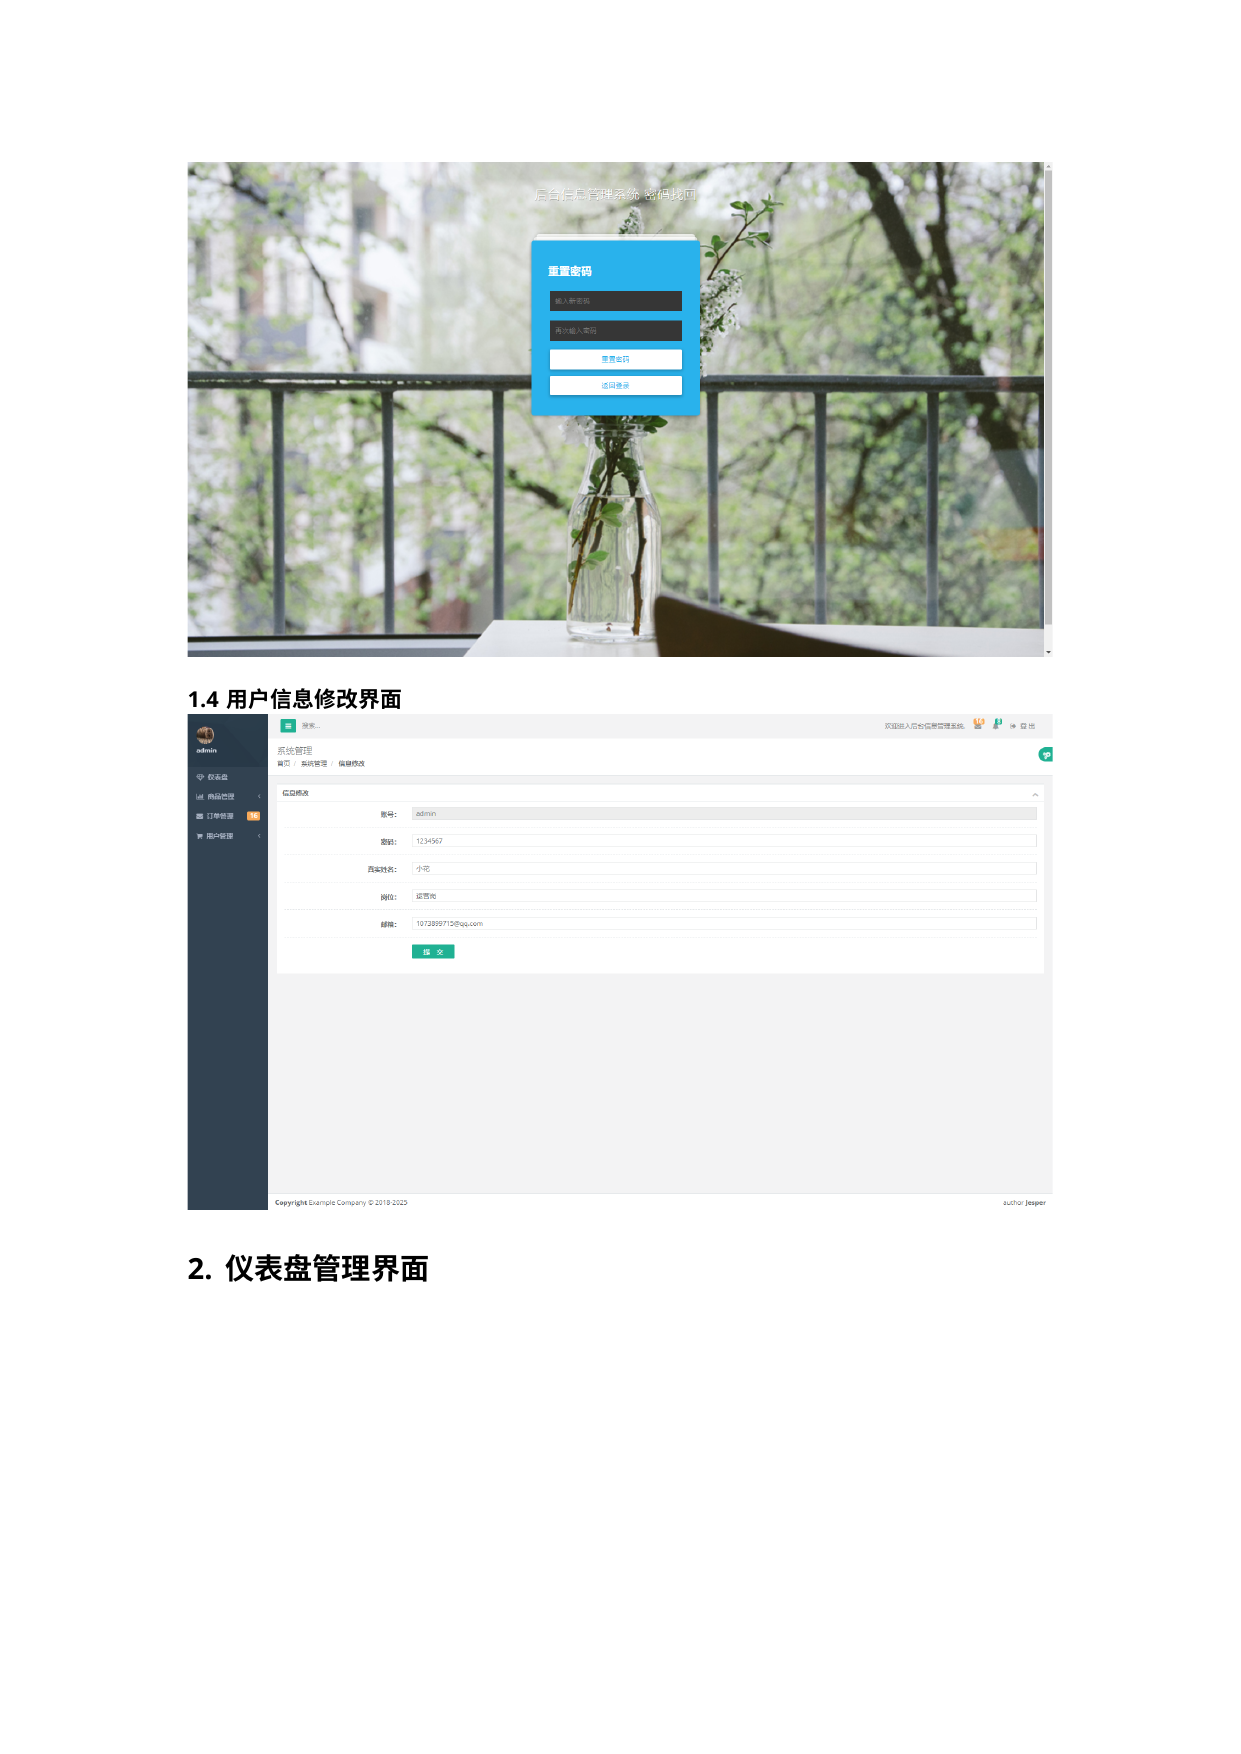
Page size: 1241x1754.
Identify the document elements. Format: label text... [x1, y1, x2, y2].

picture [187, 714, 1053, 1210]
picture [187, 162, 1053, 657]
list 仪表盘管理界面 [187, 1234, 1053, 1299]
list 用户信息修改界面 [187, 682, 1053, 714]
